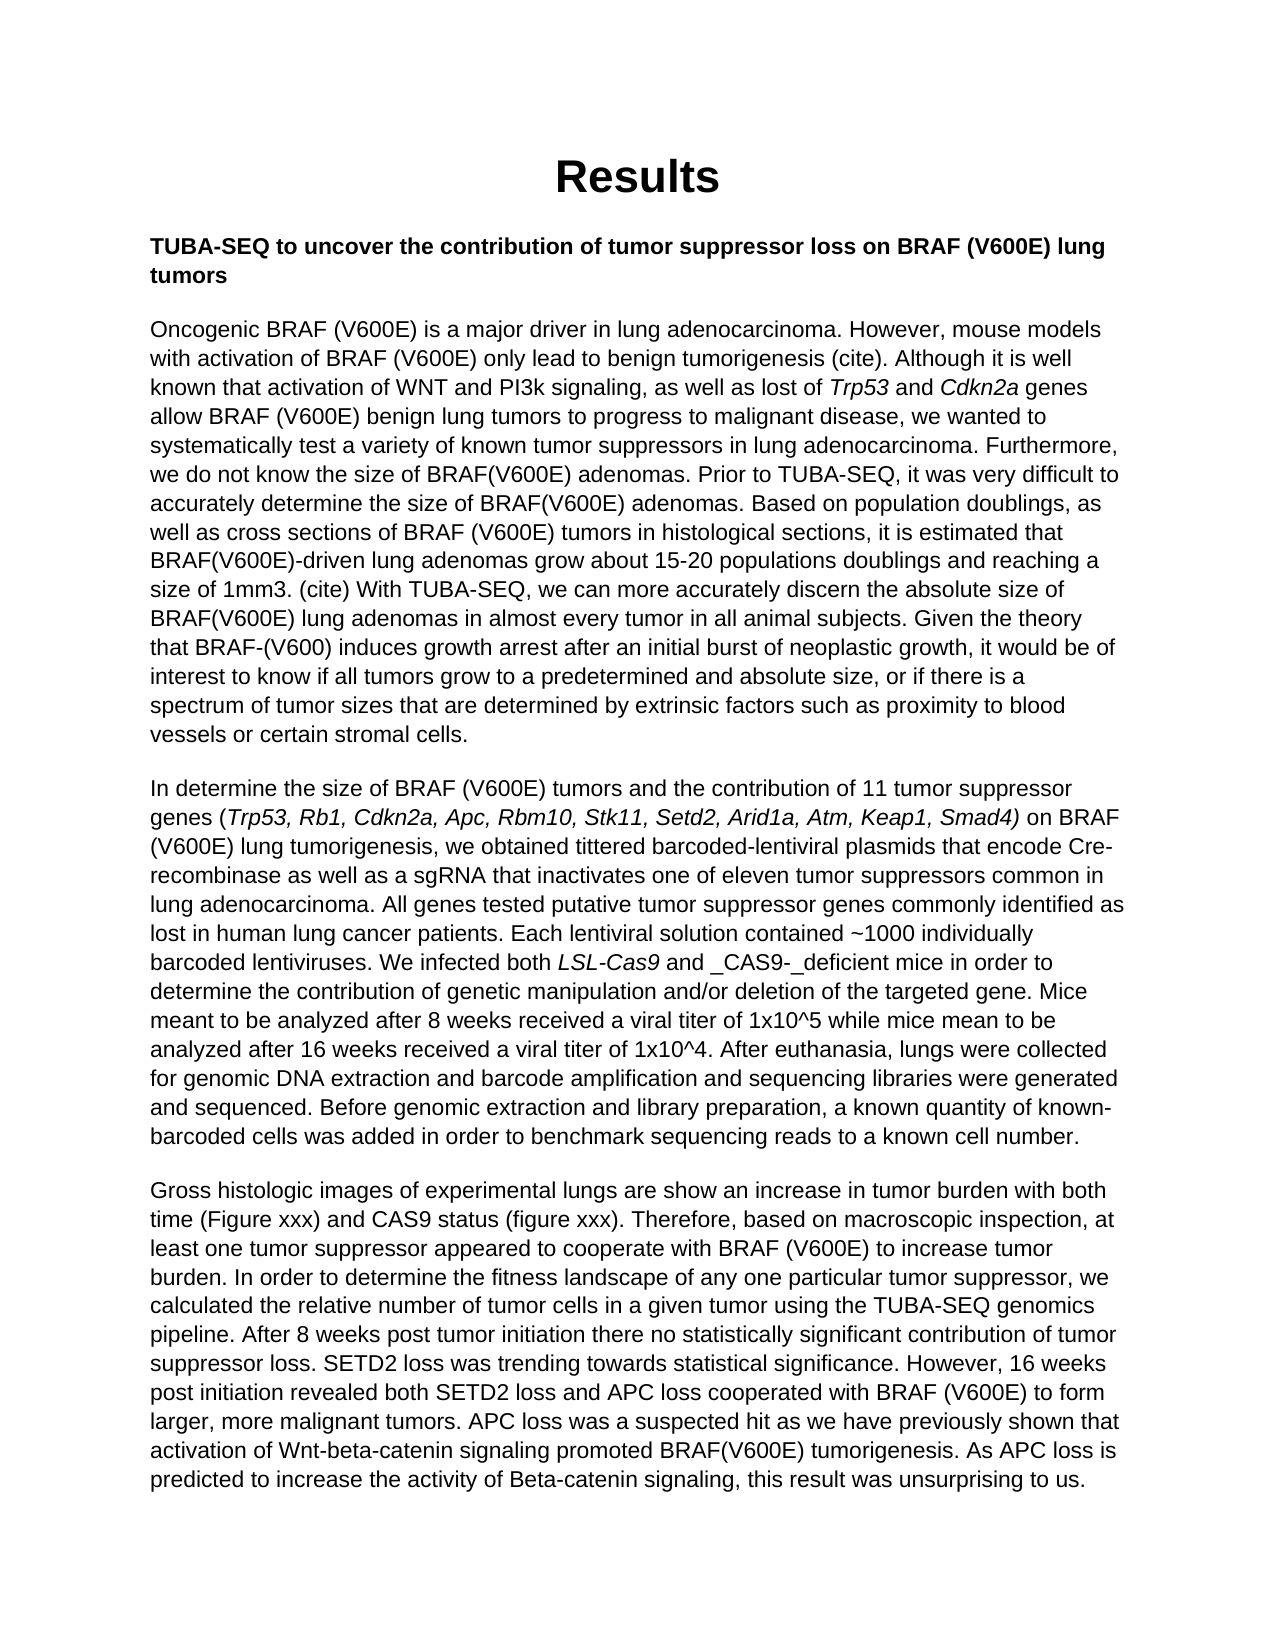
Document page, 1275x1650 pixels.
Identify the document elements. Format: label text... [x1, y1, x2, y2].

text TUBA-SEQ to uncover the contribution of tumor suppressor loss on BRAF (V600E) lung tumors [150, 233, 1125, 288]
text In determine the size of BRAF (V600E) tumors and the contribution of 11 tumor suppressor genes (Trp53, Rb1, Cdkn2a, Apc, Rbm10, Stk11, Setd2, Arid1a, Atm, Keap1, Smad4) on BRAF (V600E) lung tumorigenesis, we obtained tittered barcoded-lentiviral plasmids that encode Cre-recombinase as well as a sgRNA that inactivates one of eleven tumor suppressors common in lung adenocarcinoma. All genes tested putative tumor suppressor genes commonly identified as lost in human lung cancer patients. Each lentiviral solution contained ~1000 individually barcoded lentiviruses. We infected both LSL-Cas9 and _CAS9-_deficient mice in order to determine the contribution of genetic manipulation and/or deletion of the targeted gene. Mice meant to be analyzed after 8 weeks received a viral titer of 1x10^5 while mice mean to be analyzed after 16 weeks received a viral titer of 1x10^4. After euthanasia, lungs were collected for genomic DNA extraction and barcode amplification and sequencing libraries were generated and sequenced. Before genomic extraction and library preparation, a known quantity of known-barcoded cells was added in order to benchmark sequencing reads to a known cell number. [150, 775, 1125, 1149]
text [150, 1177, 1125, 1493]
subtitle Results [150, 150, 1125, 203]
text Oncogenic BRAF (V600E) is a major driver in lung adenocarcinoma. However, mouse models with activation of BRAF (V600E) only lead to benign tumorigenesis (cite). Although it is well known that activation of WNT and PI3k signaling, as well as lost of Trp53 and Cdkn2a genes allow BRAF (V600E) benign lung tumors to progress to malignant disease, we wanted to systematically test a variety of known tumor suppressors in lung adenocarcinoma. Furthermore, we do not know the size of BRAF(V600E) adenomas. Prior to TUBA-SEQ, it was very difficult to accurately determine the size of BRAF(V600E) adenomas. Based on population doublings, as well as cross sections of BRAF (V600E) tumors in histological sections, it is estimated that BRAF(V600E)-driven lung adenomas grow about 15-20 populations doublings and reaching a size of 1mm3. (cite) With TUBA-SEQ, we can more accurately discern the absolute size of BRAF(V600E) lung adenomas in almost every tumor in all animal subjects. Given the theory that BRAF-(V600) induces growth arrest after an initial burst of neoplastic growth, it would be of interest to know if all tumors grow to a predetermined and absolute size, or if there is a spectrum of tumor sizes that are determined by extrinsic factors such as proximity to blood vessels or certain stromal cells. [150, 316, 1125, 748]
